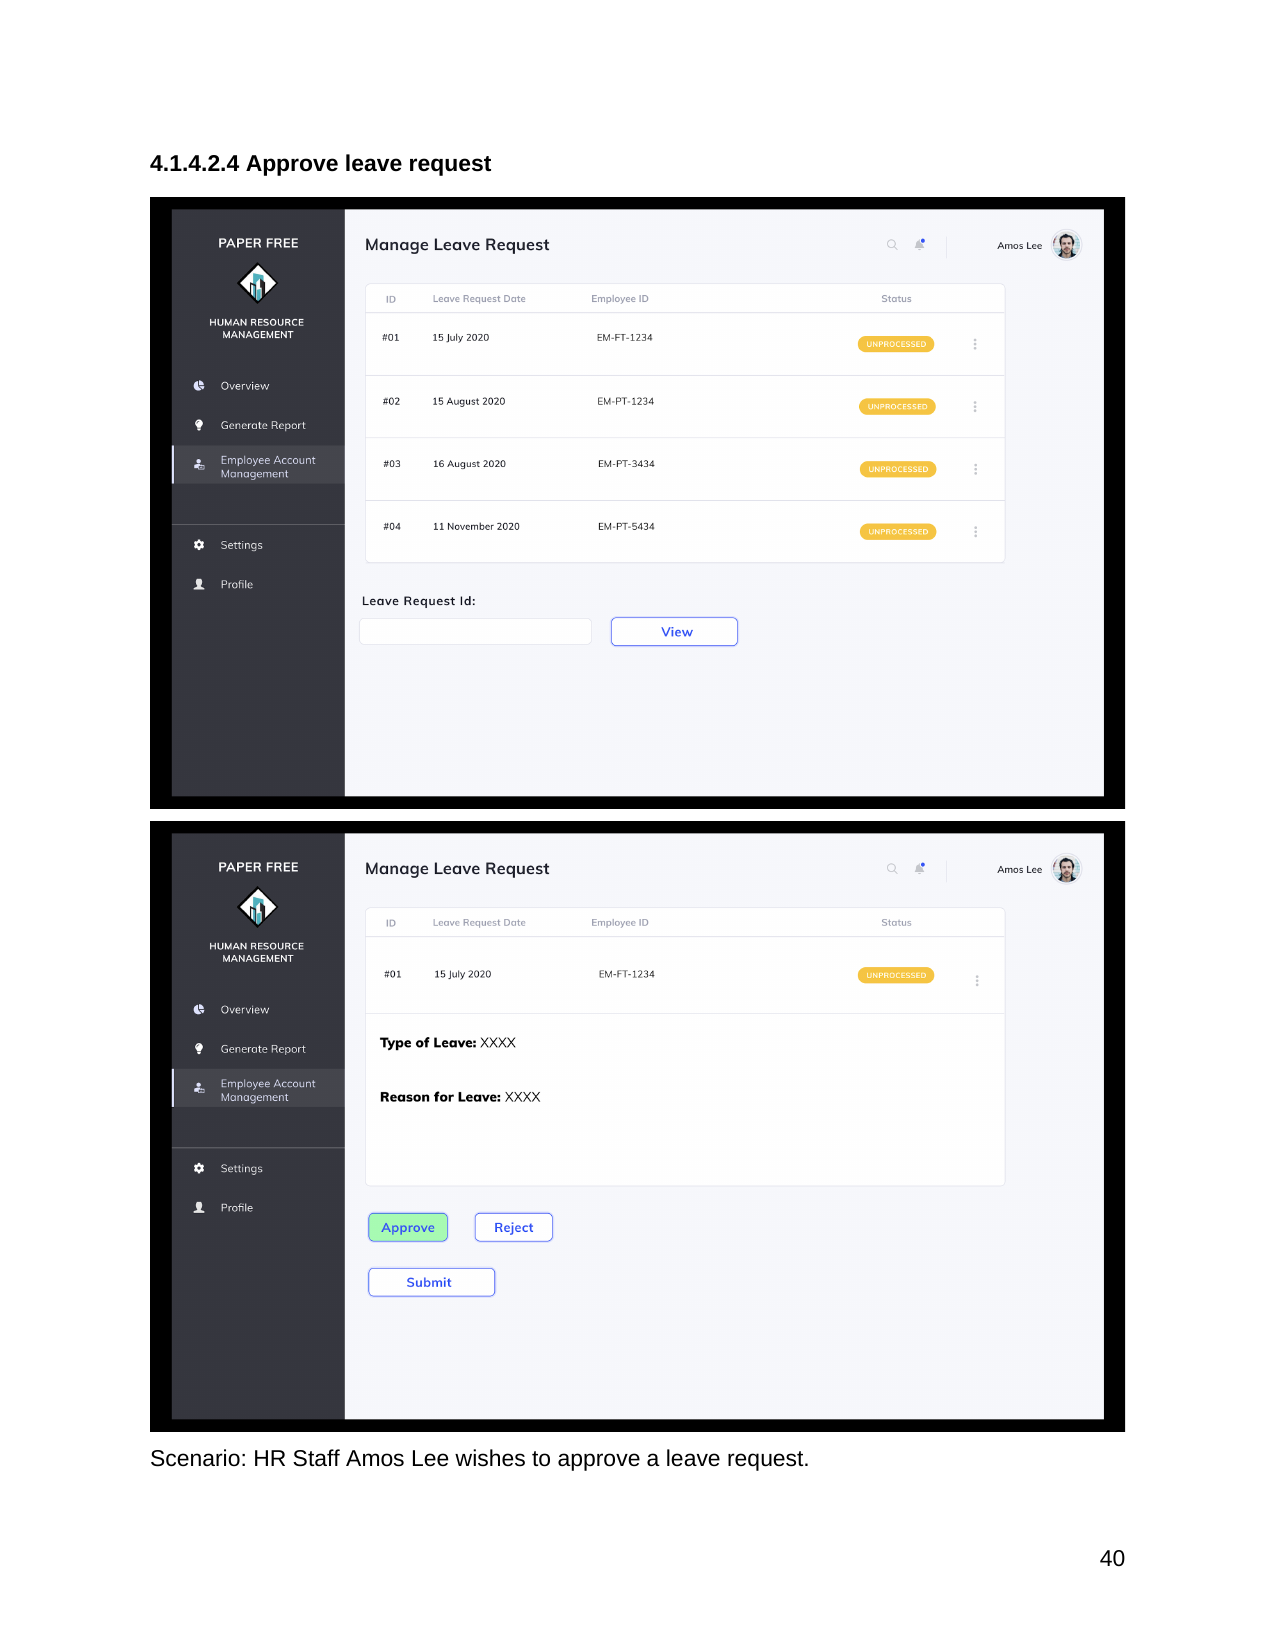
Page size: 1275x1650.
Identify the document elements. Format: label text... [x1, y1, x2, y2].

picture [150, 197, 1125, 809]
text Scenario: HR Staff Amos Lee wishes to approve a leave request. [150, 1445, 1125, 1471]
picture [150, 821, 1125, 1432]
subtitle 4.1.4.2.4 Approve leave request [150, 150, 1125, 176]
